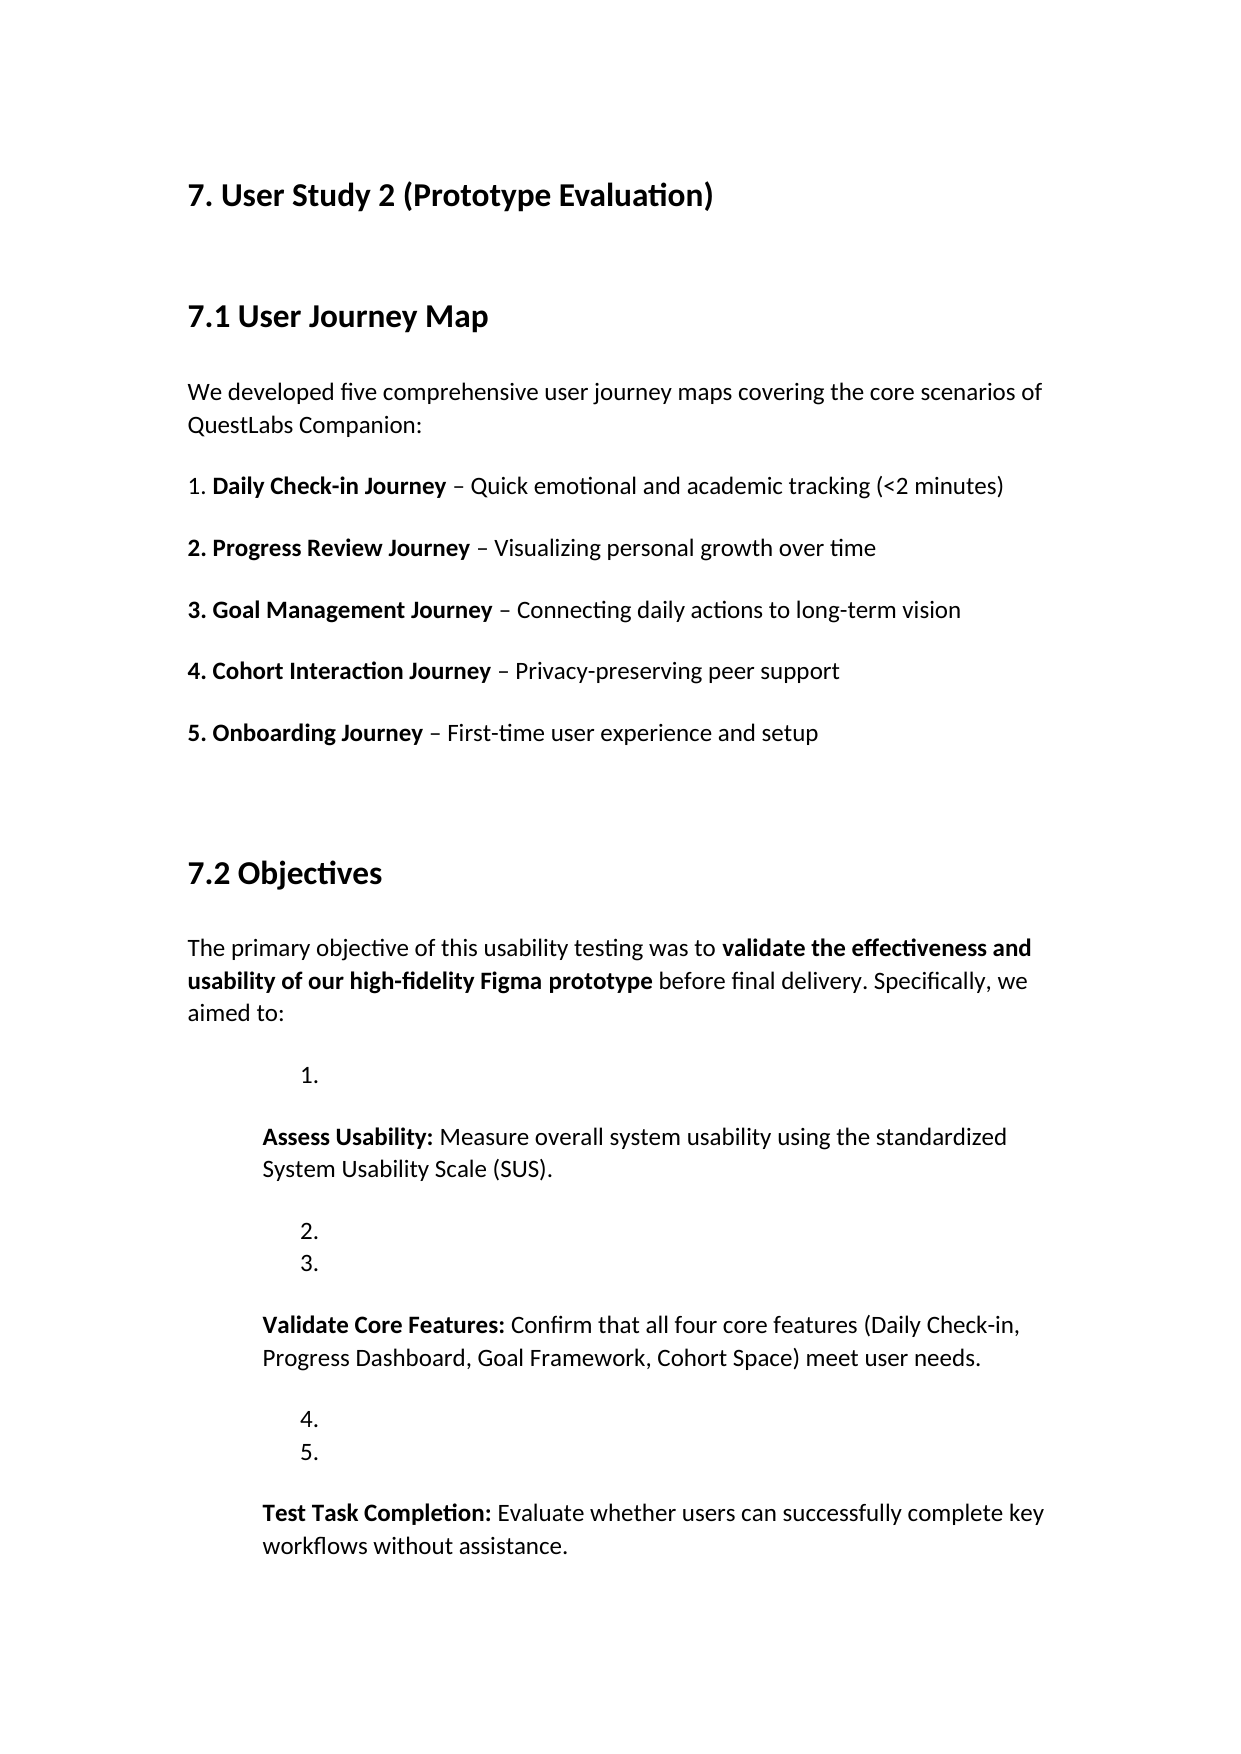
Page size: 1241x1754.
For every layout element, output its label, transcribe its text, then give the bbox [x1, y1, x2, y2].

text 5. Onboarding Journey – First-time user experience and setup [187, 716, 1053, 749]
text 3. Goal Management Journey – Connecting daily actions to long-term vision [187, 593, 1053, 625]
text 2. Progress Review Journey – Visualizing personal growth over time [187, 531, 1053, 564]
list Daily Check-in Journey – Quick emotional and academic tracking (<2 minutes) [187, 469, 1053, 502]
subtitle User Study 2 (Prototype Evaluation) [187, 162, 1053, 227]
subtitle 7.2 Objectives [187, 839, 1053, 904]
text Test Task Completion: Evaluate whether users can successfully complete key workflows without assistance. [262, 1497, 1053, 1562]
text We developed five comprehensive user journey maps covering the core scenarios of QuestLabs Companion: [187, 375, 1053, 440]
subtitle 7.1 User Journey Map [187, 283, 1053, 348]
text Validate Core Features: Confirm that all four core features (Daily Check-in, Progress Dashboard, Goal Framework, Cohort Space) meet user needs. [262, 1308, 1053, 1373]
text 4. Cohort Interaction Journey – Privacy-preserving peer support [187, 654, 1053, 687]
text The primary objective of this usability testing was to validate the effectiveness and usability of our high-fidelity Figma prototype before final delivery. Specifically, we aimed to: [187, 932, 1053, 1029]
text Assess Usability: Measure overall system usability using the standardized System Usability Scale (SUS). [262, 1120, 1053, 1185]
